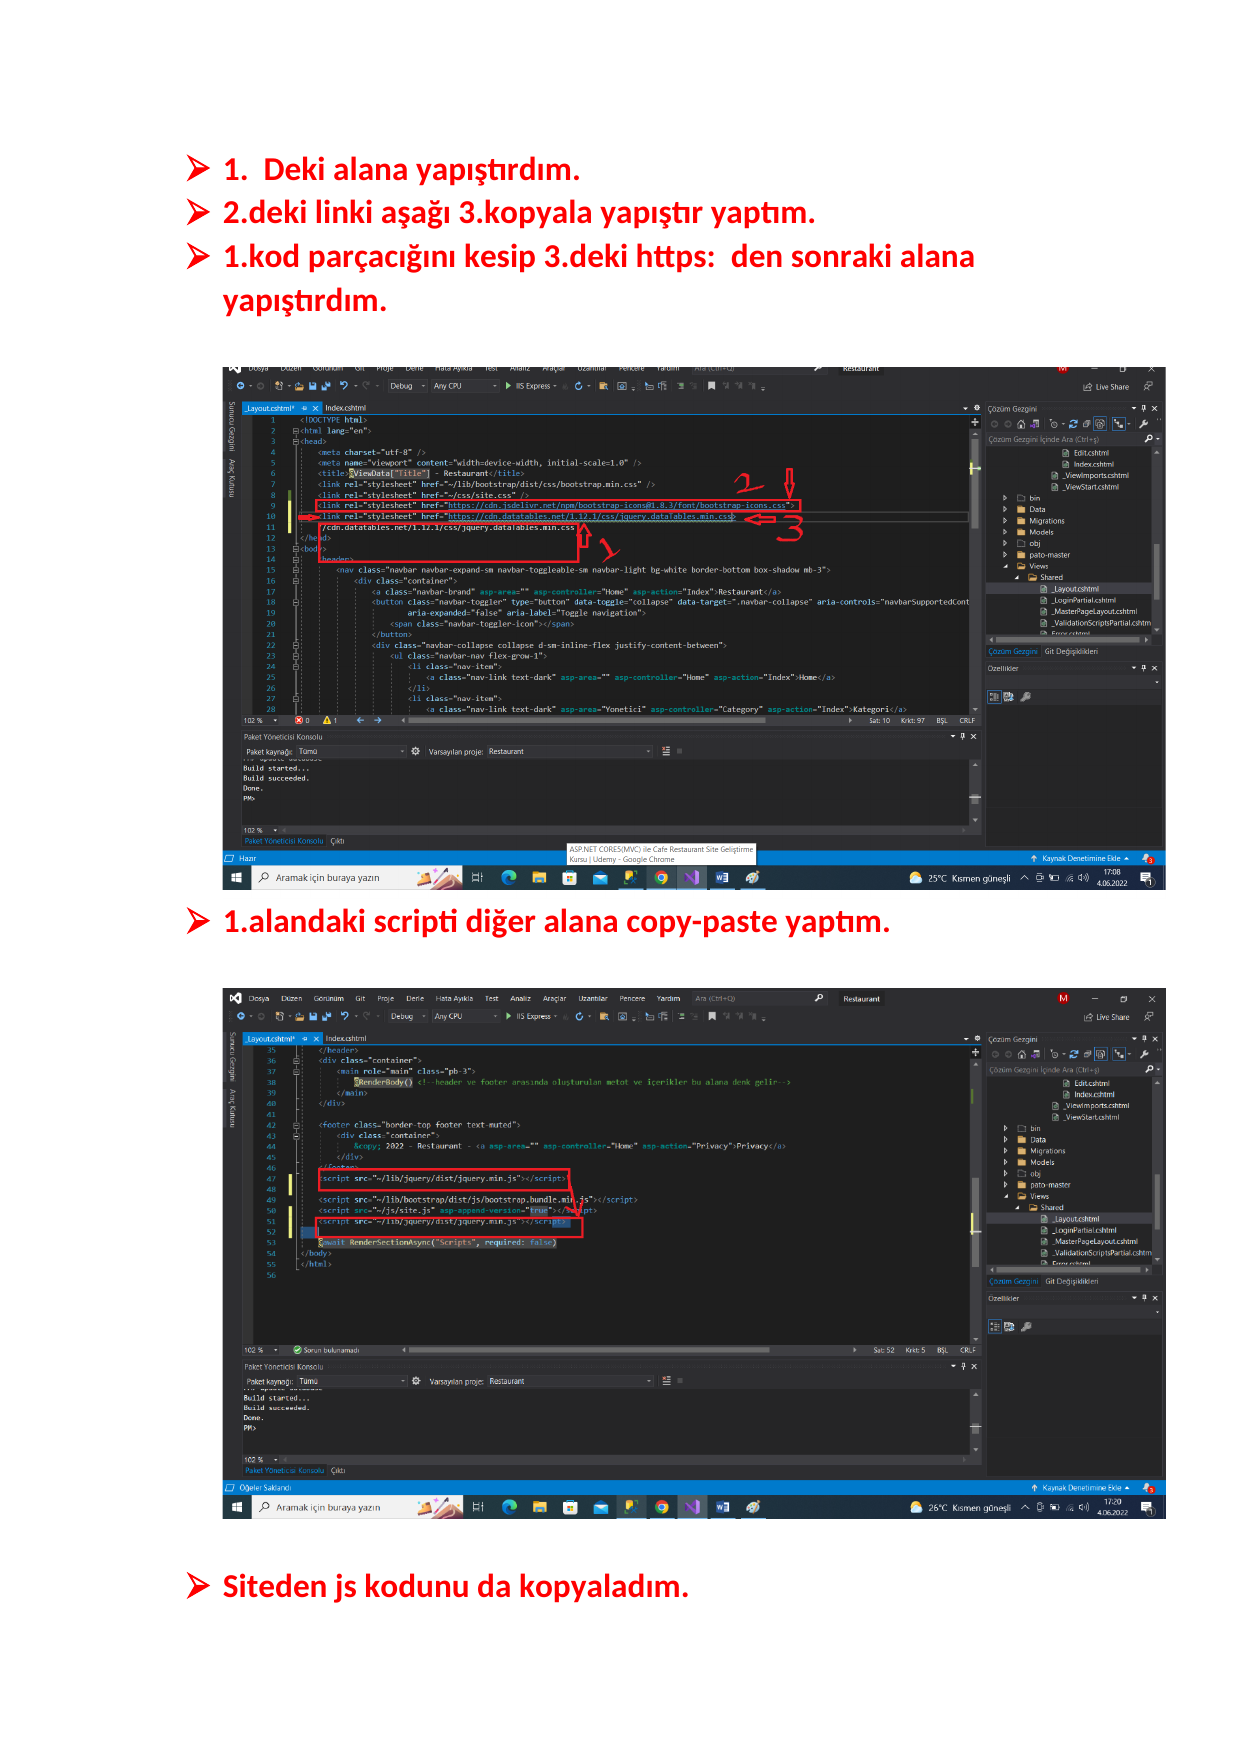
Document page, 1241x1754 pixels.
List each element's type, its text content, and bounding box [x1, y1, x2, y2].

list Siteden js kodunu da kopyaladım. [185, 1565, 1093, 1606]
list 2.deki linki aşağı 3.kopyala yapıştır yaptım. [185, 192, 1093, 232]
list 1.kod parçacığını kesip 3.deki https: den sonraki alana yapıştırdım. [185, 236, 1093, 320]
list 1. Deki alana yapıştırdım. [185, 148, 1093, 188]
picture [222, 988, 1166, 1519]
picture [222, 367, 1166, 899]
list 1.alandaki scripti diğer alana copy-paste yaptım. [185, 900, 1093, 941]
